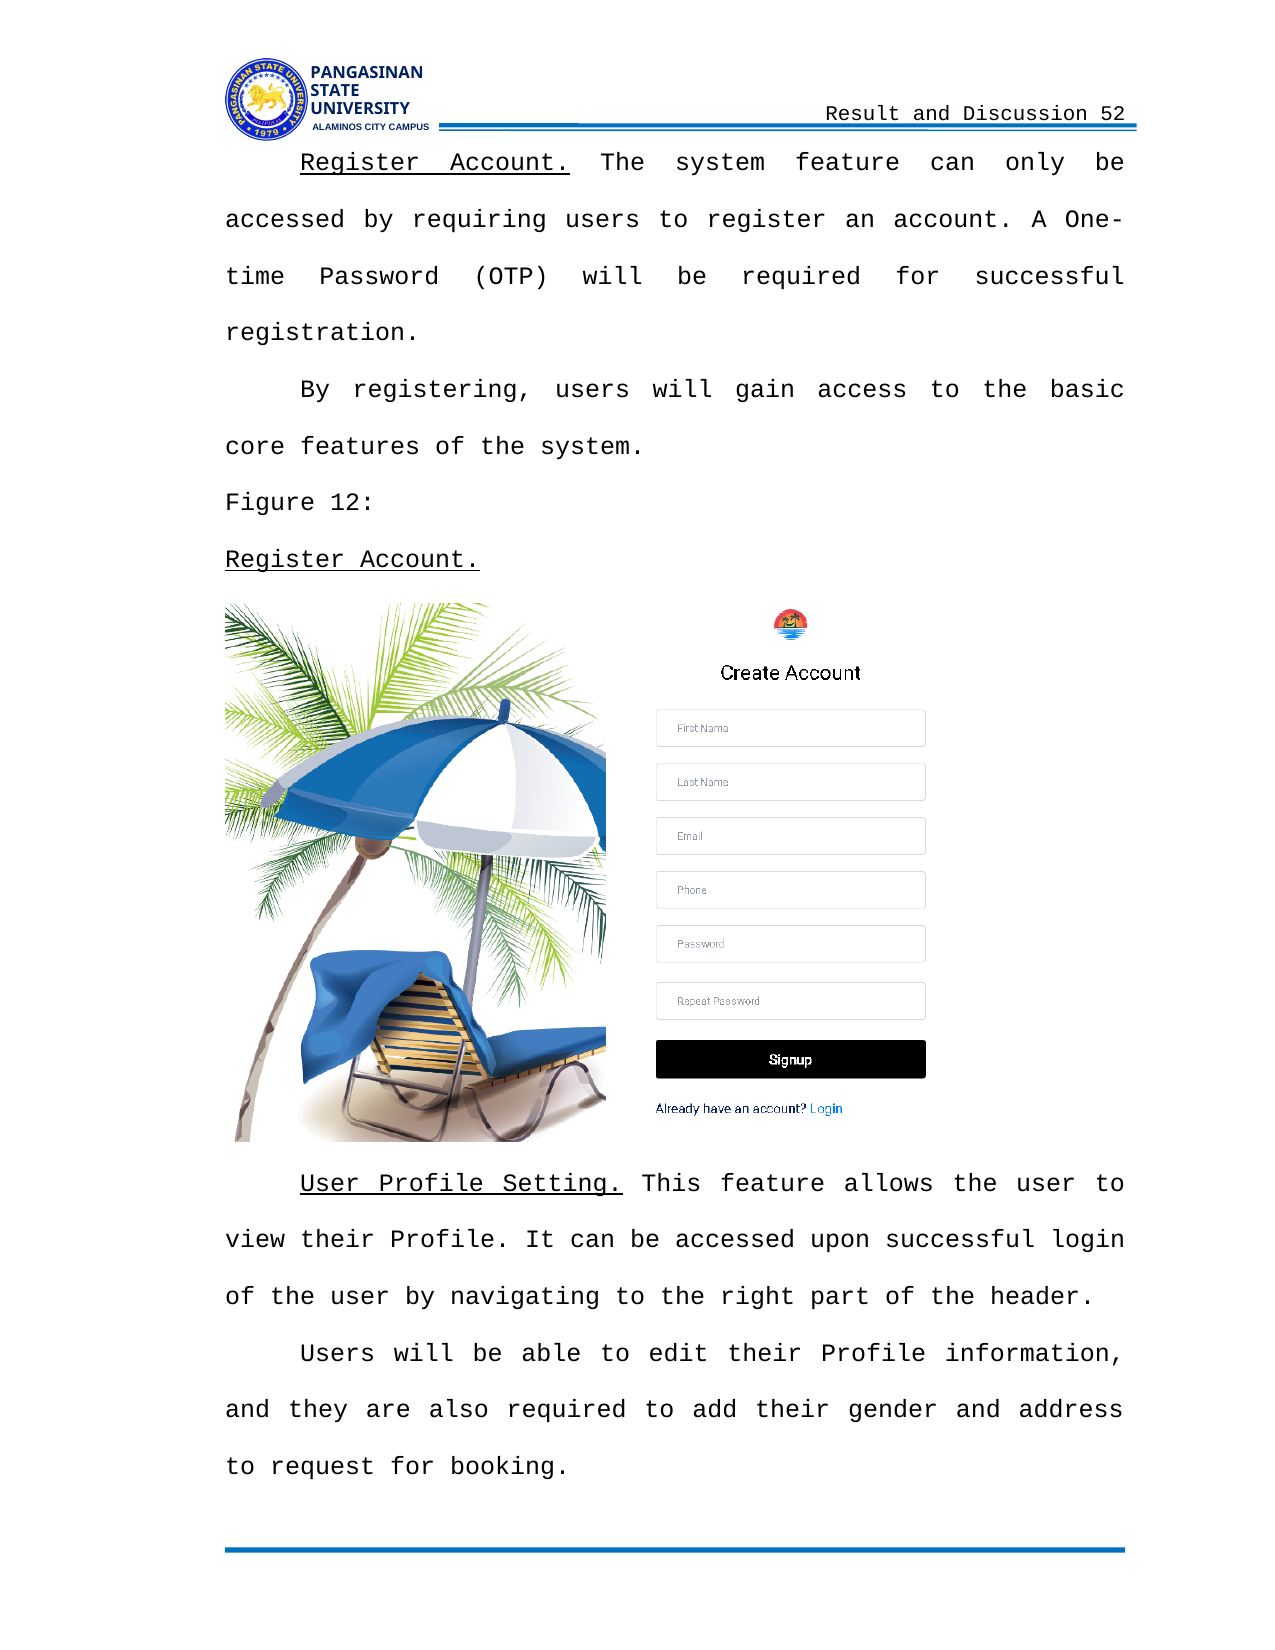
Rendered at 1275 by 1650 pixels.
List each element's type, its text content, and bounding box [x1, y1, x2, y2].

text User Profile Setting. This feature allows the user to view their Profile. It can be accessed upon successful login of the user by navigating to the right part of the header. [225, 1170, 1125, 1312]
text By registering, users will gain access to the basic core features of the system. [225, 377, 1125, 462]
picture [225, 603, 1125, 1142]
text Figure 12: [225, 490, 1125, 518]
picture [225, 58, 308, 141]
text Register Account. [225, 547, 1125, 575]
text Users will be able to edit their Profile information, and they are also required to add their gender and address to request for booking. [225, 1340, 1125, 1482]
text Register Account. The system feature can only be accessed by requiring users to register an account. A One-time Password (OTP) will be required for successful registration. [225, 150, 1125, 348]
